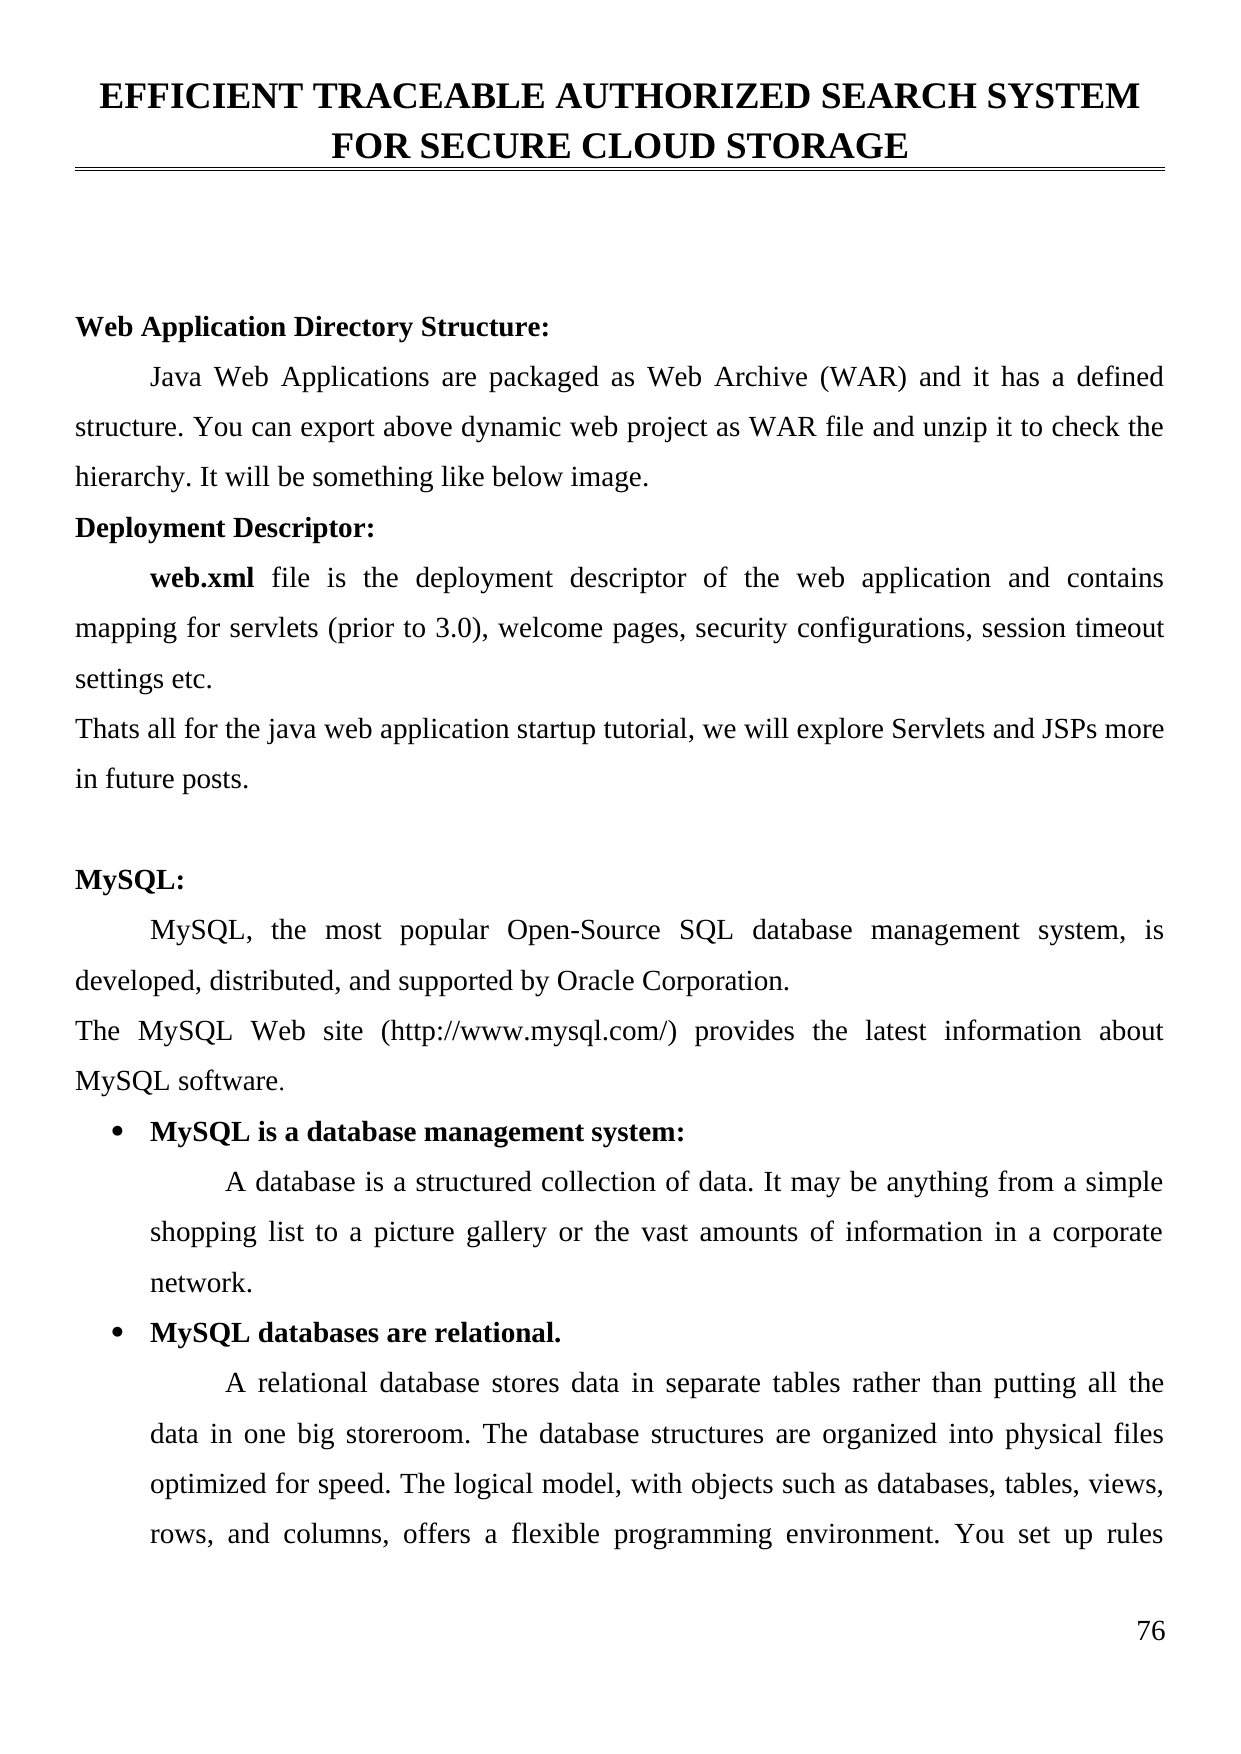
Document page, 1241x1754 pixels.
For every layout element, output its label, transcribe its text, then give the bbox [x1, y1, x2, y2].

text Thats all for the java web application startup tutorial, we will explore Servlets and JSPs more in future posts. [75, 711, 1165, 795]
list MySQL is a database management system: [112, 1114, 1165, 1147]
text A database is a structured collection of data. It may be anything from a simple shopping list to a picture gallery or the vast amounts of information in a corporate network. [150, 1164, 1165, 1298]
text web.xml file is the deployment descriptor of the web application and contains mapping for servlets (prior to 3.0), welcome pages, security configurations, session timeout settings etc. [75, 560, 1165, 694]
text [150, 1365, 1165, 1550]
text Java Web Applications are packaged as Web Archive (WAR) and it has a defined structure. You can export above dynamic web project as WAR file and unzip it to check the hierarchy. It will be something like below image. [75, 359, 1165, 493]
text The MySQL Web site (http://www.mysql.com/) provides the latest information about MySQL software. [75, 1013, 1165, 1097]
subtitle Web Application Directory Structure: [75, 309, 1165, 342]
text MySQL, the most popular Open-Source SQL database management system, is developed, distributed, and supported by Oracle Corporation. [75, 912, 1165, 996]
subtitle MySQL: [75, 862, 1165, 896]
list MySQL databases are relational. [112, 1315, 1165, 1349]
subtitle Deployment Descriptor: [75, 510, 1165, 543]
